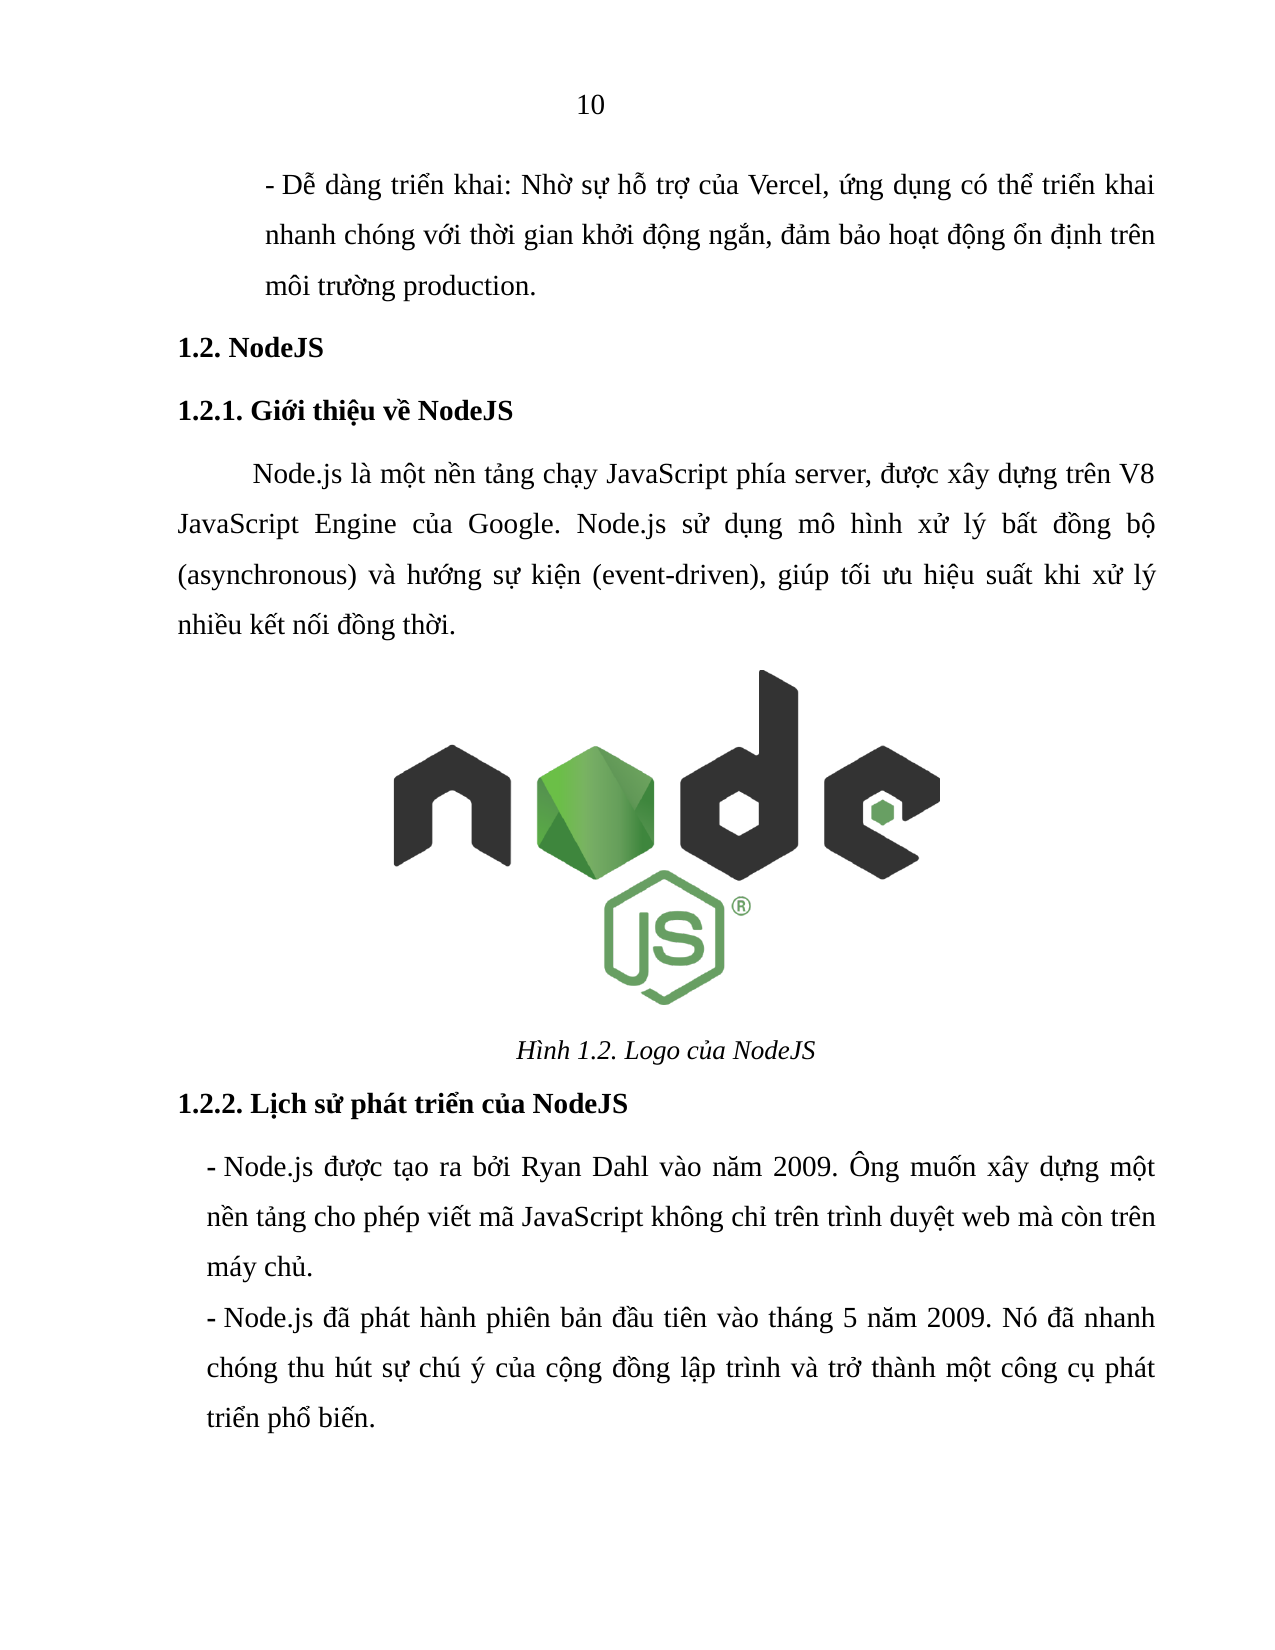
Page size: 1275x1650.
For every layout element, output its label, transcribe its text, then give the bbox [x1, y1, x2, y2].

text Hình 1.2. Logo của NodeJS [177, 1034, 1156, 1065]
list Node.js được tạo ra bởi Ryan Dahl vào năm 2009. Ông muốn xây dựng một nền tảng cho phép viết mã JavaScript không chỉ trên trình duyệt web mà còn trên máy chủ. [206, 1149, 1156, 1283]
list NodeJS [177, 331, 1156, 364]
list Dễ dàng triển khai: Nhờ sự hỗ trợ của Vercel, ứng dụng có thể triển khai nhanh chóng với thời gian khởi động ngắn, đảm bảo hoạt động ổn định trên môi trường production. [265, 167, 1156, 301]
picture [393, 670, 940, 1005]
list Node.js là một nền tảng chạy JavaScript phía server, được xây dựng trên V8 JavaScript Engine của Google. Node.js sử dụng mô hình xử lý bất đồng bộ (asynchronous) và hướng sự kiện (event-driven), giúp tối ưu hiệu suất khi xử lý nhiều kết nối đồng thời. [177, 456, 1156, 641]
list Lịch sử phát triển của NodeJS [177, 1086, 1156, 1119]
list Giới thiệu về NodeJS [177, 393, 1156, 427]
list Node.js đã phát hành phiên bản đầu tiên vào tháng 5 năm 2009. Nó đã nhanh chóng thu hút sự chú ý của cộng đồng lập trình và trở thành một công cụ phát triển phổ biến. [206, 1300, 1156, 1434]
